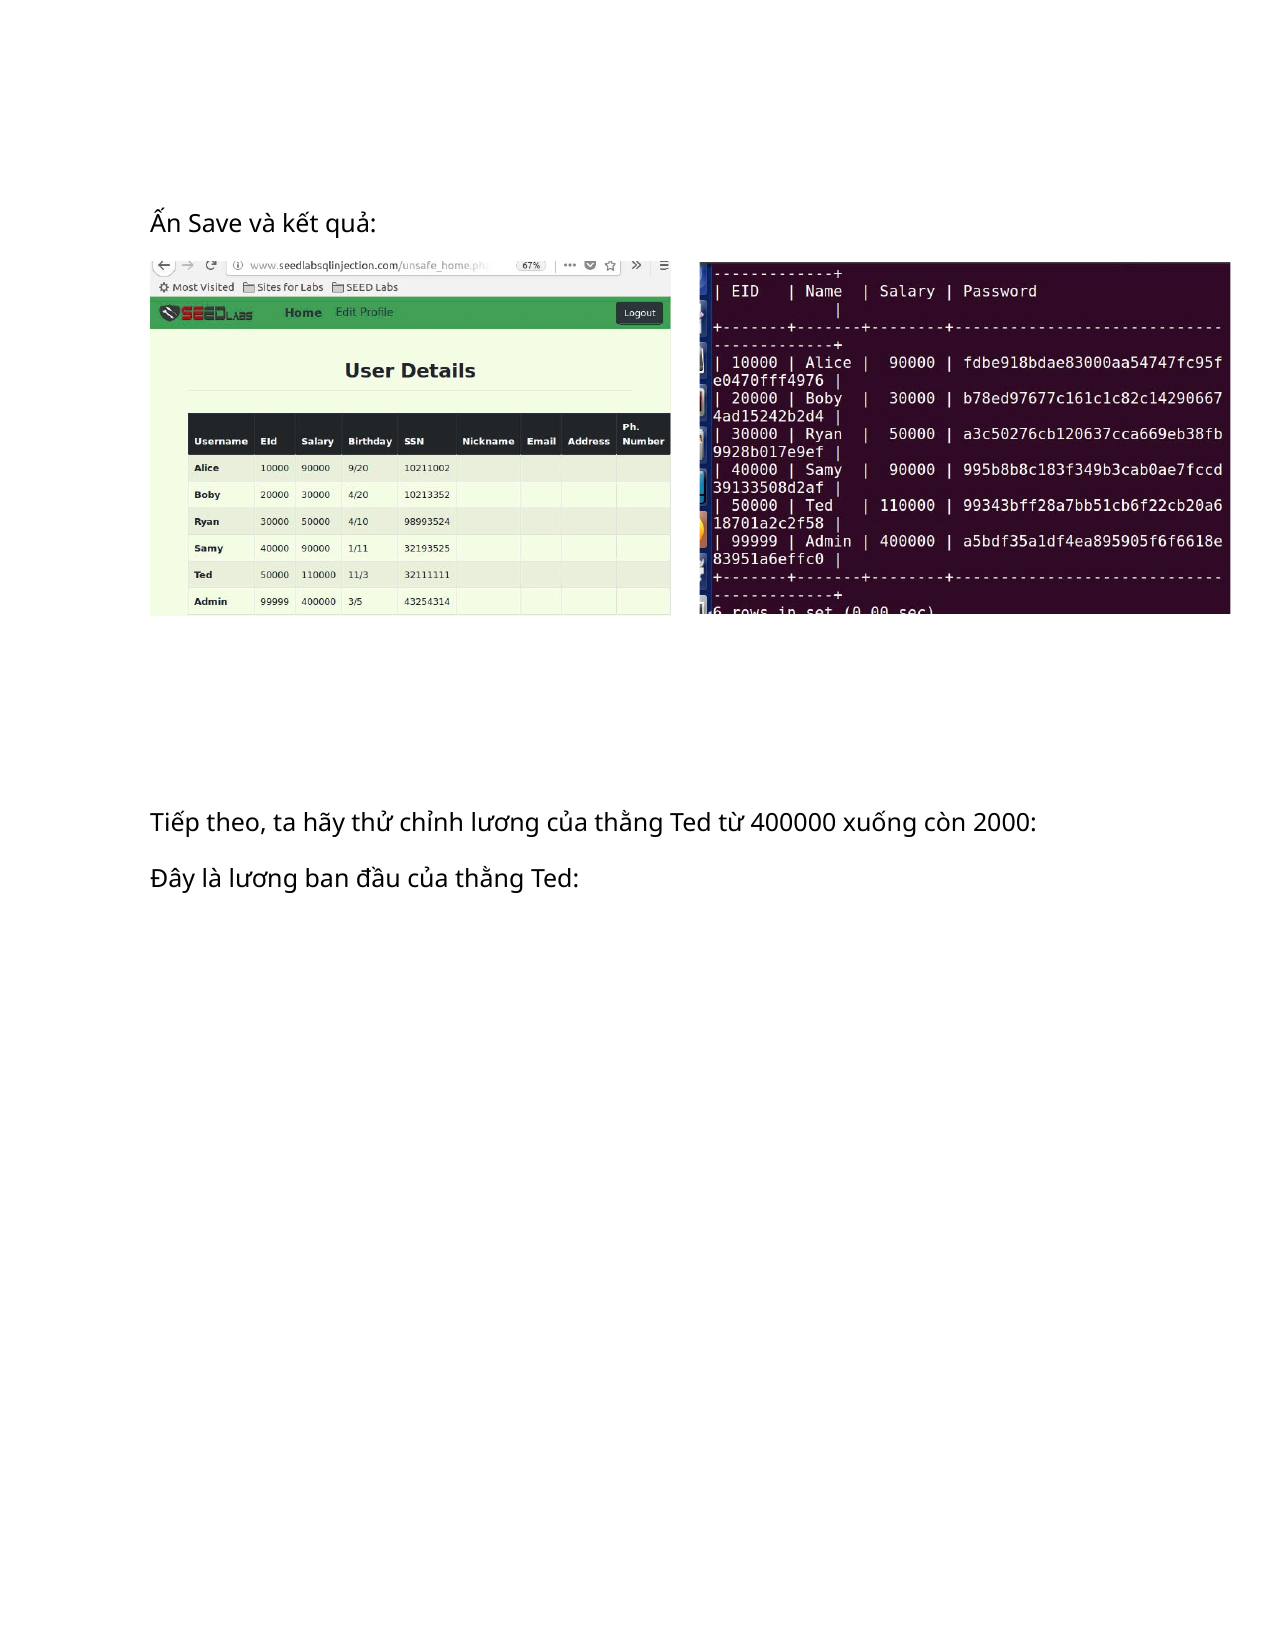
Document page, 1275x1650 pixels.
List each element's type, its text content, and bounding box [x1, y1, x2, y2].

picture [699, 262, 1231, 614]
text Ấn Save và kết quả: [150, 206, 1125, 240]
text Tiếp theo, ta hãy thử chỉnh lương của thằng Ted từ 400000 xuống còn 2000: [150, 804, 1125, 838]
picture [150, 261, 671, 616]
text Đây là lương ban đầu của thằng Ted: [150, 860, 1125, 894]
